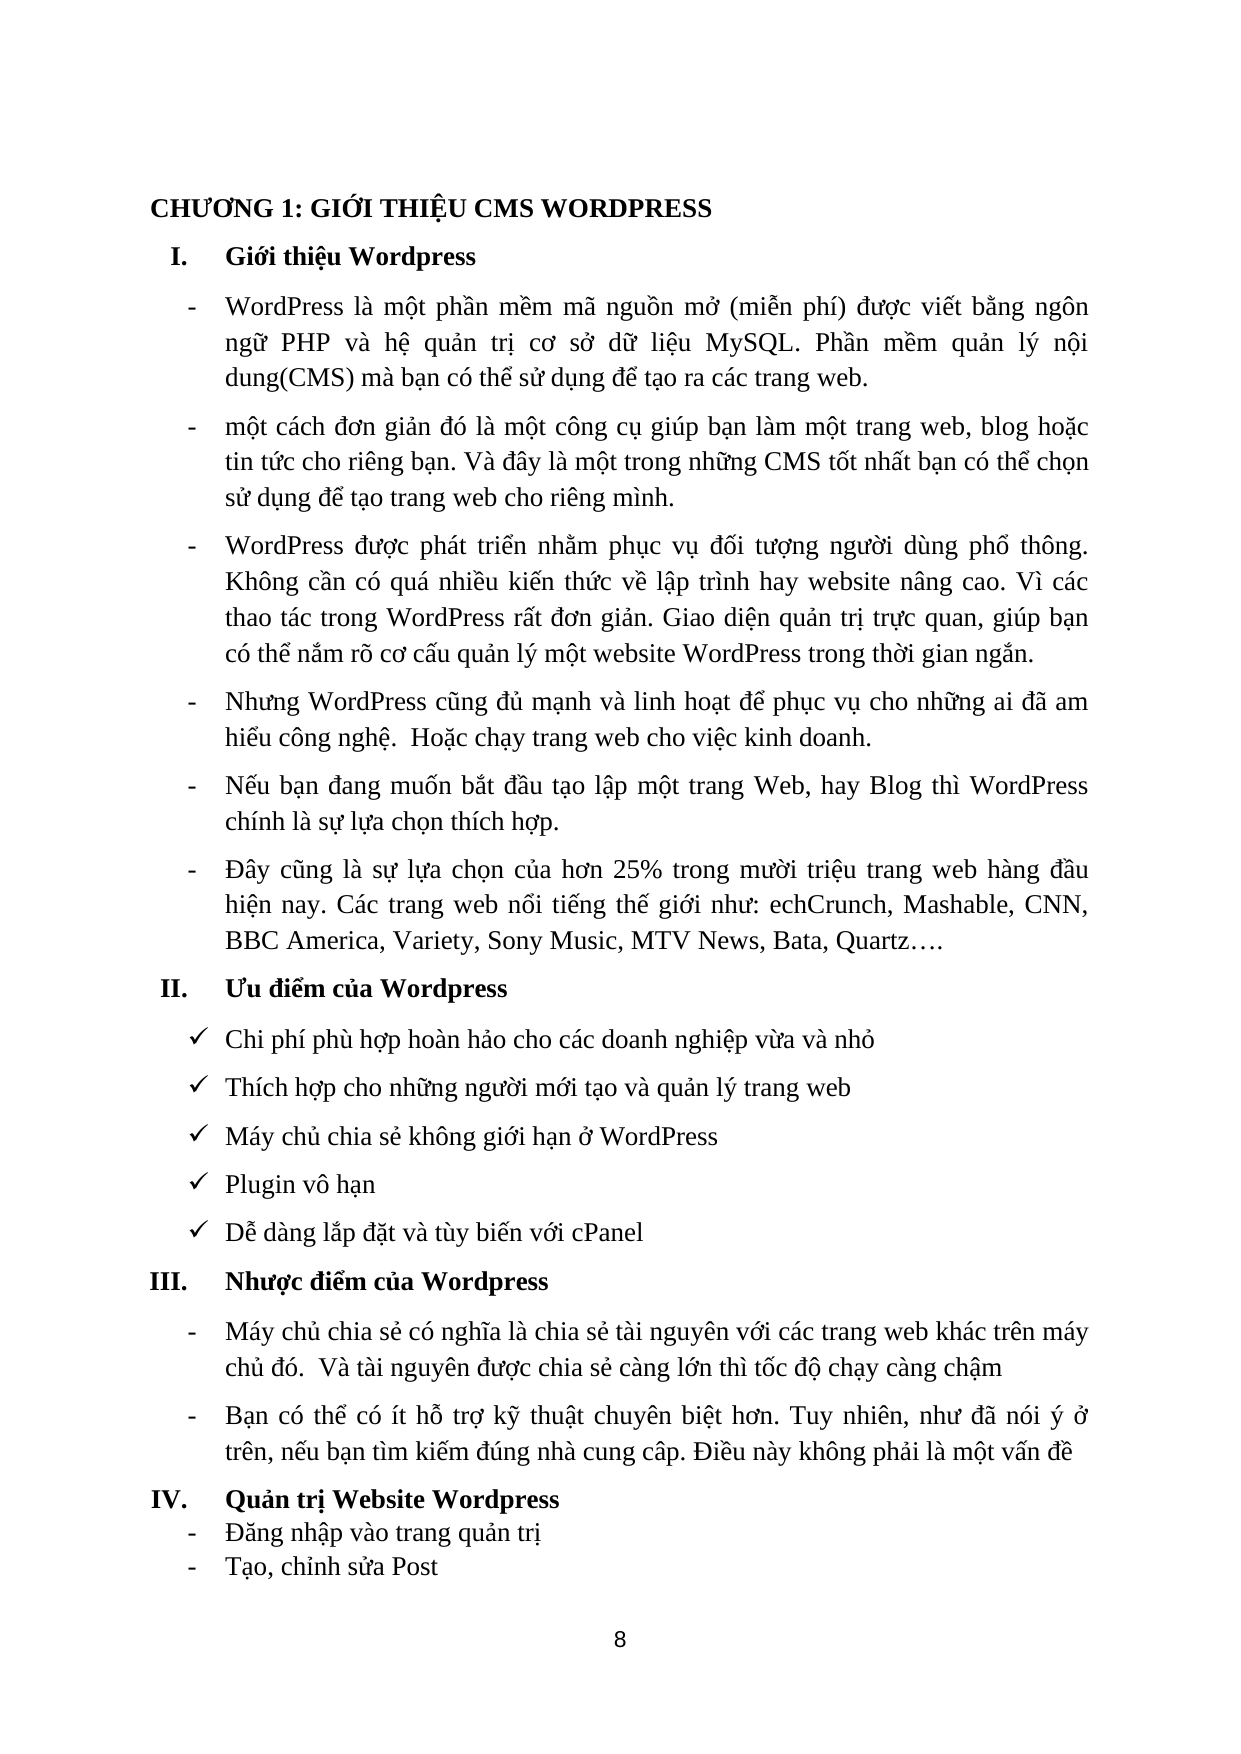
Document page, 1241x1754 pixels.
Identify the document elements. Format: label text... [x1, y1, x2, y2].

list WordPress là một phần mềm mã nguồn mở (miễn phí) được viết bằng ngôn ngữ PHP và hệ quản trị cơ sở dữ liệu MySQL. Phần mềm quản lý nội dung(CMS) mà bạn có thể sử dụng để tạo ra các trang web. [187, 290, 1090, 393]
list một cách đơn giản đó là một công cụ giúp bạn làm một trang web, blog hoặc tin tức cho riêng bạn. Và đây là một trong những CMS tốt nhất bạn có thể chọn sử dụng để tạo trang web cho riêng mình. [187, 410, 1090, 512]
list Nhược điểm của Wordpress [187, 1265, 1090, 1296]
list WordPress được phát triển nhằm phục vụ đối tượng người dùng phổ thông. Không cần có quá nhiều kiến thức về lập trình hay website nâng cao. Vì các thao tác trong WordPress rất đơn giản. Giao diện quản trị trực quan, giúp bạn có thể nắm rõ cơ cấu quản lý một website WordPress trong thời gian ngắn. [187, 529, 1090, 668]
list Máy chủ chia sẻ có nghĩa là chia sẻ tài nguyên với các trang web khác trên máy chủ đó. Và tài nguyên được chia sẻ càng lớn thì tốc độ chạy càng chậm [187, 1315, 1090, 1382]
list Giới thiệu Wordpress [187, 240, 1090, 271]
list Nhưng WordPress cũng đủ mạnh và linh hoạt để phục vụ cho những ai đã am hiểu công nghệ. Hoặc chạy trang web cho việc kinh doanh. [187, 685, 1090, 752]
list Quản trị Website Wordpress [187, 1483, 1090, 1514]
subtitle CHƯƠNG 1: GIỚI THIỆU CMS WORDPRESS [150, 192, 1090, 223]
list Tạo, chỉnh sửa Post [187, 1550, 1090, 1581]
list Máy chủ chia sẻ không giới hạn ở WordPress [187, 1119, 1090, 1151]
list Chi phí phù hợp hoàn hảo cho các doanh nghiệp vừa và nhỏ [187, 1023, 1090, 1054]
list Thích hợp cho những người mới tạo và quản lý trang web [187, 1071, 1090, 1102]
list Đây cũng là sự lựa chọn của hơn 25% trong mười triệu trang web hàng đầu hiện nay. Các trang web nổi tiếng thế giới như: echCrunch, Mashable, CNN, BBC America, Variety, Sony Music, MTV News, Bata, Quartz…. [187, 853, 1090, 955]
list Dễ dàng lắp đặt và tùy biến với cPanel [187, 1216, 1090, 1248]
list Bạn có thể có ít hỗ trợ kỹ thuật chuyên biệt hơn. Tuy nhiên, như đã nói ý ở trên, nếu bạn tìm kiếm đúng nhà cung câp. Điều này không phải là một vấn đề [187, 1399, 1090, 1466]
list Đăng nhập vào trang quản trị [187, 1517, 1090, 1548]
list Ưu điểm của Wordpress [187, 972, 1090, 1004]
list Plugin vô hạn [187, 1168, 1090, 1199]
list Nếu bạn đang muốn bắt đầu tạo lập một trang Web, hay Blog thì WordPress chính là sự lựa chọn thích hợp. [187, 769, 1090, 836]
